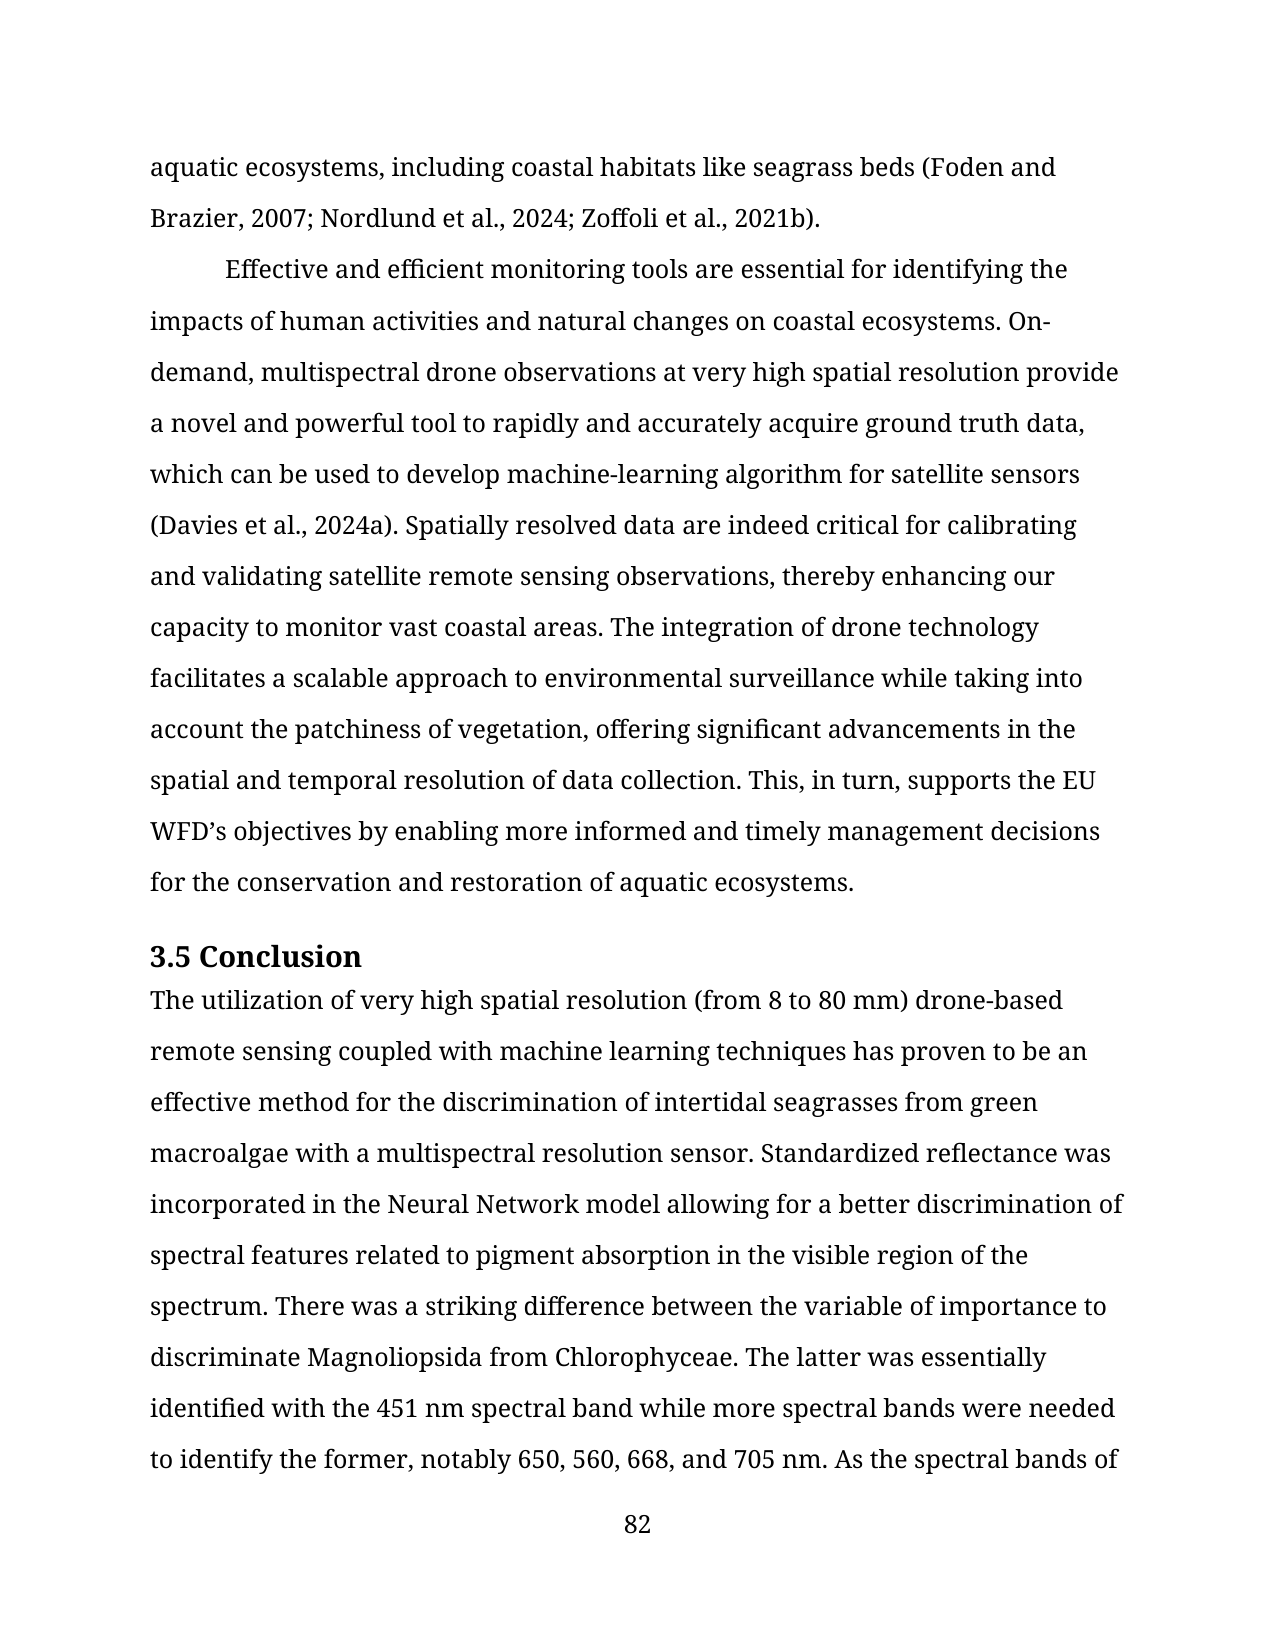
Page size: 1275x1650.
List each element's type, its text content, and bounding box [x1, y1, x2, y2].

subtitle 3.5 Conclusion [150, 936, 1125, 976]
text Effective and efficient monitoring tools are essential for identifying the impacts of human activities and natural changes on coastal ecosystems. On-demand, multispectral drone observations at very high spatial resolution provide a novel and powerful tool to rapidly and accurately acquire ground truth data, which can be used to develop machine-learning algorithm for satellite sensors (Davies et al., 2024a). Spatially resolved data are indeed critical for calibrating and validating satellite remote sensing observations, thereby enhancing our capacity to monitor vast coastal areas. The integration of drone technology facilitates a scalable approach to environmental surveillance while taking into account the patchiness of vegetation, offering significant advancements in the spatial and temporal resolution of data collection. This, in turn, supports the EU WFD’s objectives by enabling more informed and timely management decisions for the conservation and restoration of aquatic ecosystems. [150, 252, 1125, 899]
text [150, 150, 1125, 235]
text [150, 982, 1125, 1476]
